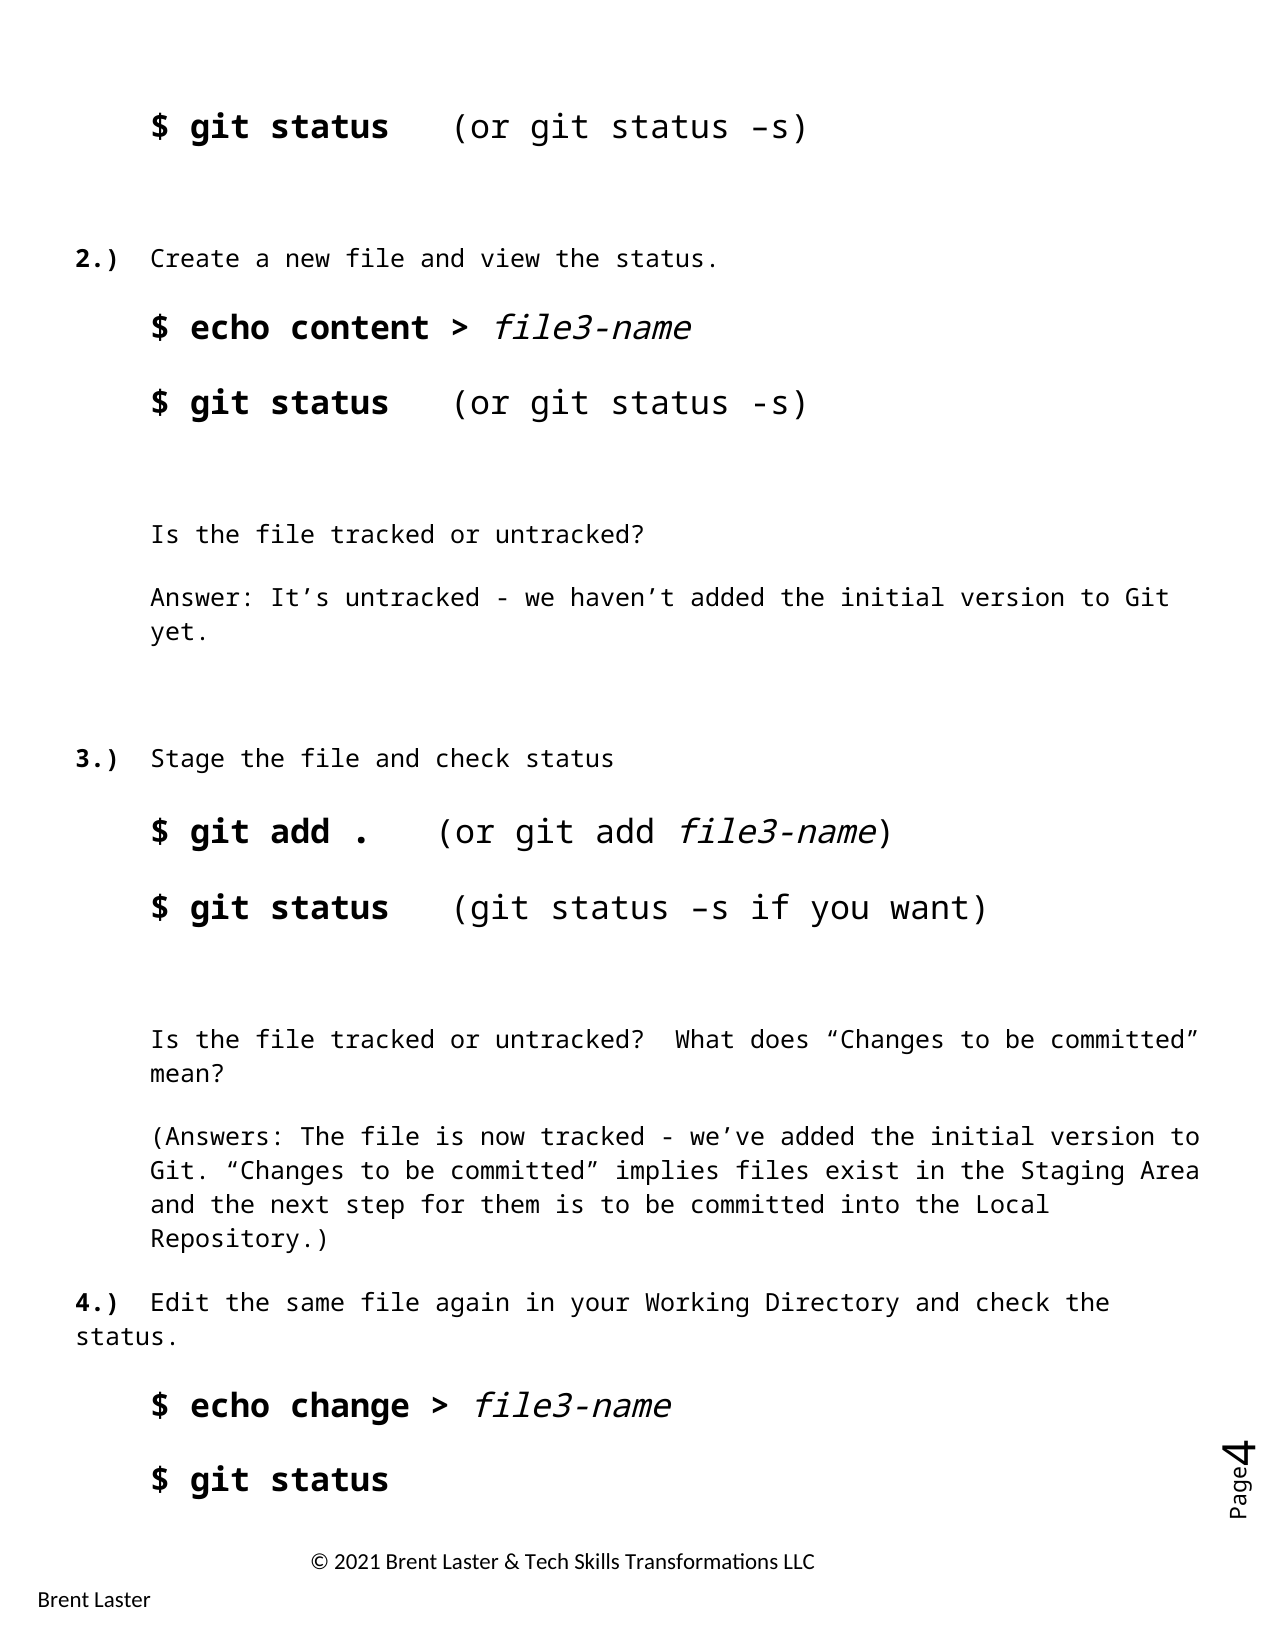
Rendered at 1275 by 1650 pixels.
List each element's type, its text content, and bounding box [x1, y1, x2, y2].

subtitle $ echo change > file3-name [150, 1381, 1200, 1427]
subtitle Is the file tracked or untracked? What does “Changes to be committed” mean? [150, 1021, 1200, 1089]
subtitle Is the file tracked or untracked? [150, 516, 1200, 551]
subtitle $ git status [150, 1456, 1200, 1501]
subtitle $ git status (git status –s if you want) [150, 884, 1200, 929]
subtitle $ git status (or git status –s) [150, 103, 1200, 148]
subtitle 4.) Edit the same file again in your Working Directory and check the status. [75, 1284, 1200, 1352]
subtitle 2.) Create a new file and view the status. [75, 241, 1200, 275]
subtitle $ echo content > file3-name [150, 304, 1200, 349]
subtitle Answer: It’s untracked - we haven’t added the initial version to Git yet. [150, 580, 1200, 648]
subtitle 3.) Stage the file and check status [75, 740, 1200, 774]
subtitle $ git status (or git status -s) [150, 379, 1200, 424]
subtitle $ git add . (or git add file3-name) [150, 803, 1200, 854]
subtitle (Answers: The file is now tracked - we’ve added the initial version to Git. “Changes to be committed” implies files exist in the Staging Area and the next step for them is to be committed into the Local Repository.) [150, 1119, 1200, 1255]
